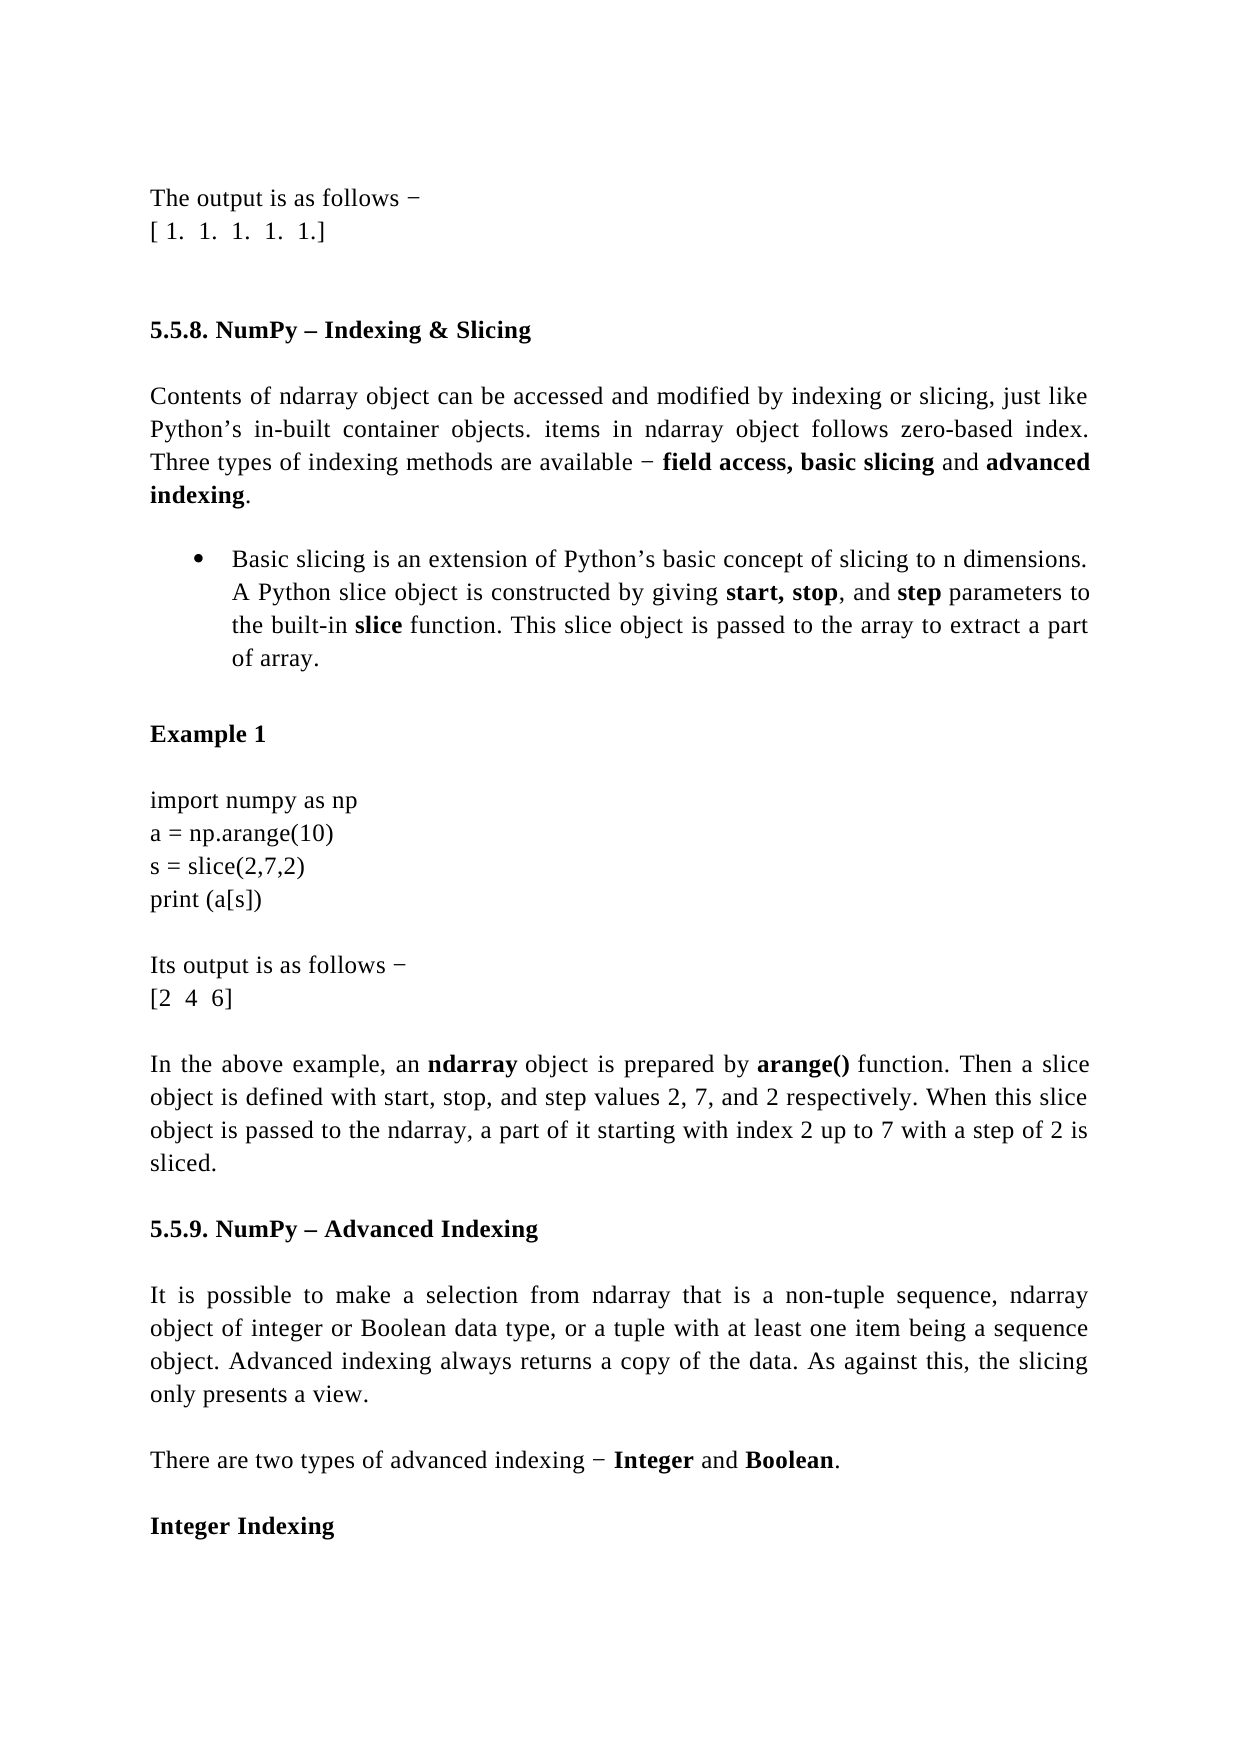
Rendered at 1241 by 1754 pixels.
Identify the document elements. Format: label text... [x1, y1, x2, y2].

text 5.5.8. NumPy – Indexing & Slicing [150, 315, 1090, 344]
text import numpy as np [150, 785, 1090, 813]
text There are two types of advanced indexing − Integer and Boolean. [150, 1445, 1090, 1474]
text a = np.arange(10) [150, 818, 1090, 847]
text Example 1 [150, 719, 1090, 747]
text Contents of ndarray object can be accessed and modified by indexing or slicing, just like Python’s in-built container objects. items in ndarray object follows zero-based index. Three types of indexing methods are available − field access, basic slicing and advanced indexing. [150, 381, 1090, 509]
text Its output is as follows − [150, 950, 1090, 979]
text Integer Indexing [150, 1511, 1090, 1540]
text [2 4 6] [150, 983, 1090, 1012]
text print (a[s]) [150, 884, 1090, 913]
text 5.5.9. NumPy – Advanced Indexing [150, 1214, 1090, 1243]
list Basic slicing is an extension of Python’s basic concept of slicing to n dimensions. A Python slice object is constructed by giving start, stop, and step parameters to the built-in slice function. This slice object is passed to the array to extract a part of array. [194, 544, 1090, 672]
text The output is as follows − [150, 183, 1090, 212]
text [ 1. 1. 1. 1. 1.] [150, 216, 1090, 245]
text It is possible to make a selection from ndarray that is a non-tuple sequence, ndarray object of integer or Boolean data type, or a tuple with at least one item being a sequence object. Advanced indexing always returns a copy of the data. As against this, the slicing only presents a view. [150, 1280, 1090, 1408]
text s = slice(2,7,2) [150, 851, 1090, 879]
text In the above example, an ndarray object is prepared by arange() function. Then a slice object is defined with start, stop, and step values 2, 7, and 2 respectively. When this slice object is passed to the ndarray, a part of it starting with index 2 up to 7 with a step of 2 is sliced. [150, 1049, 1090, 1177]
